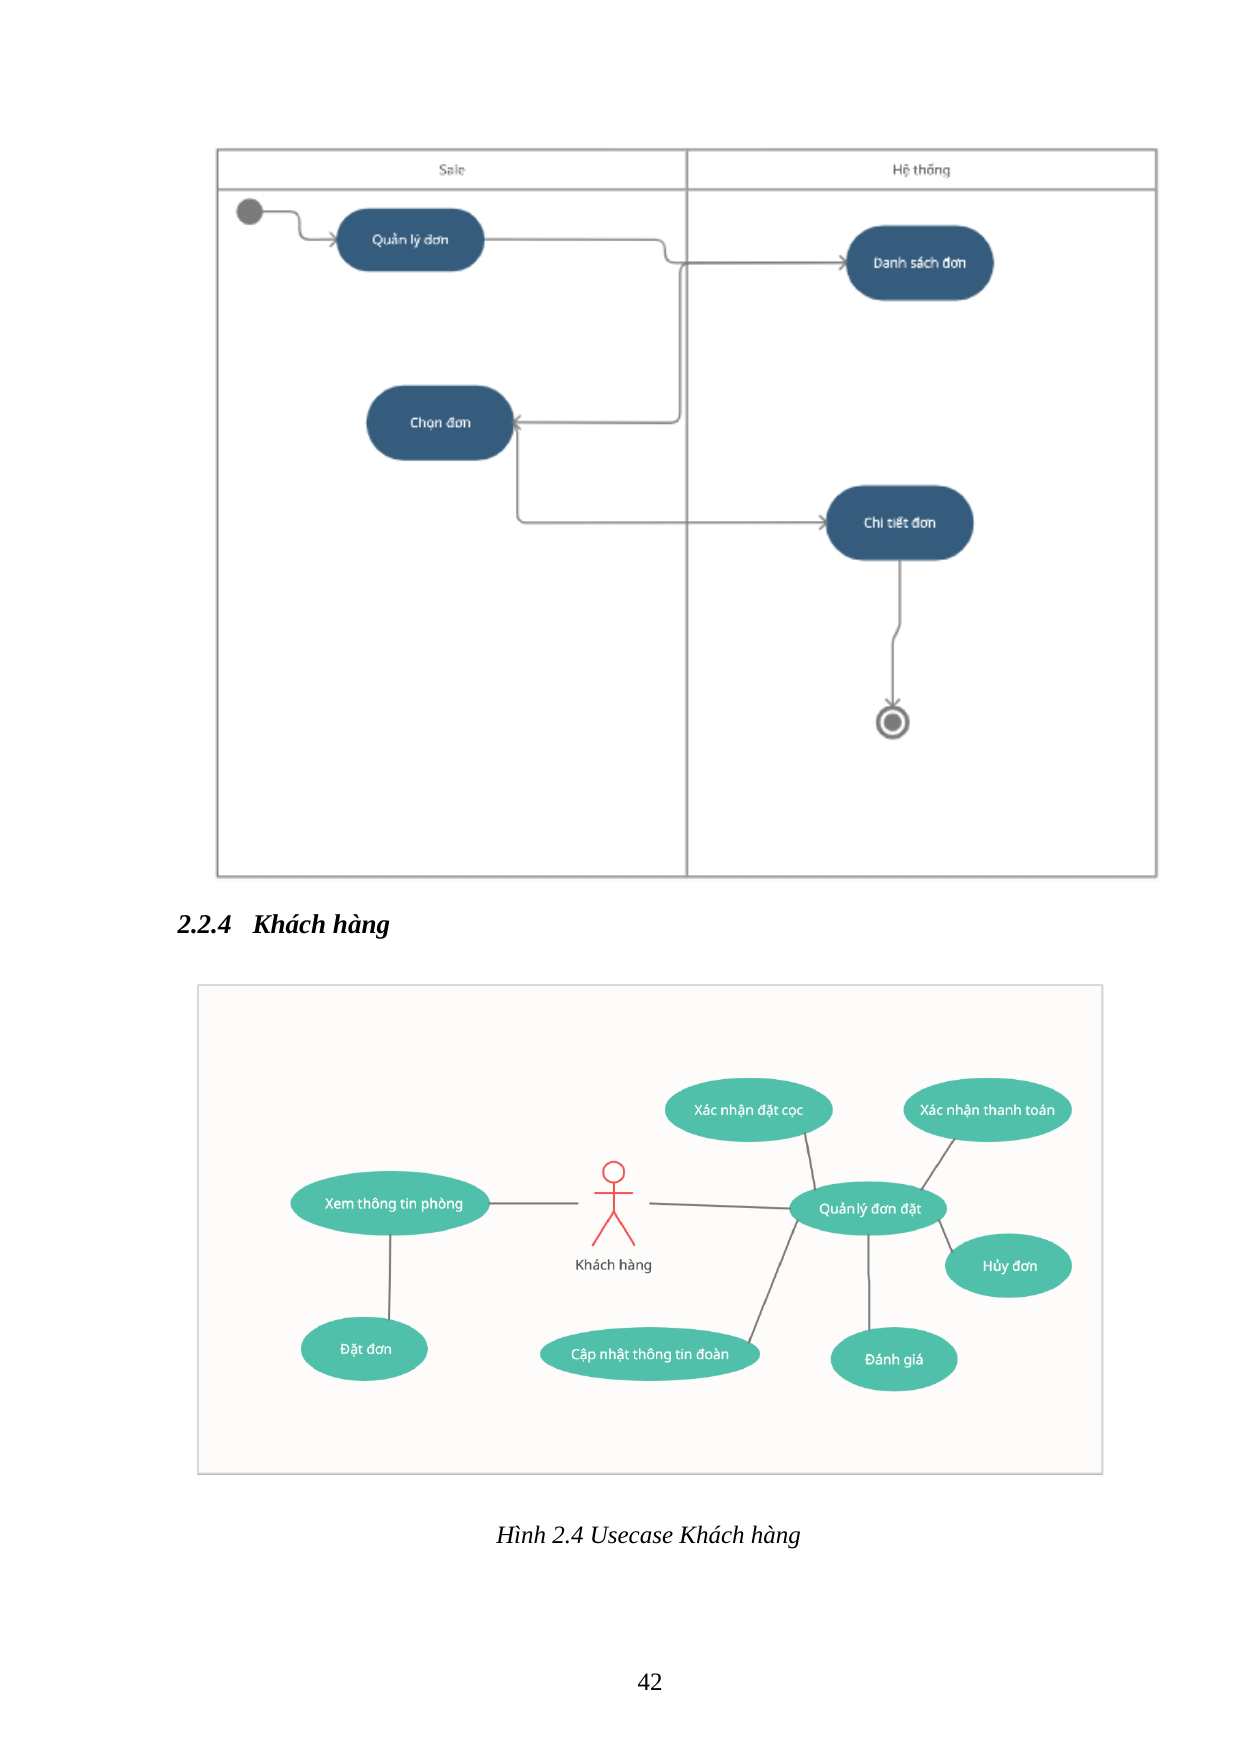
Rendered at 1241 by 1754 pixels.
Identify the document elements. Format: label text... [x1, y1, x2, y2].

picture [214, 147, 1160, 882]
picture [177, 964, 1123, 1494]
subtitle Khách hàng [177, 908, 1122, 939]
text Hình 2.4 Usecase Khách hàng [177, 1520, 1122, 1549]
